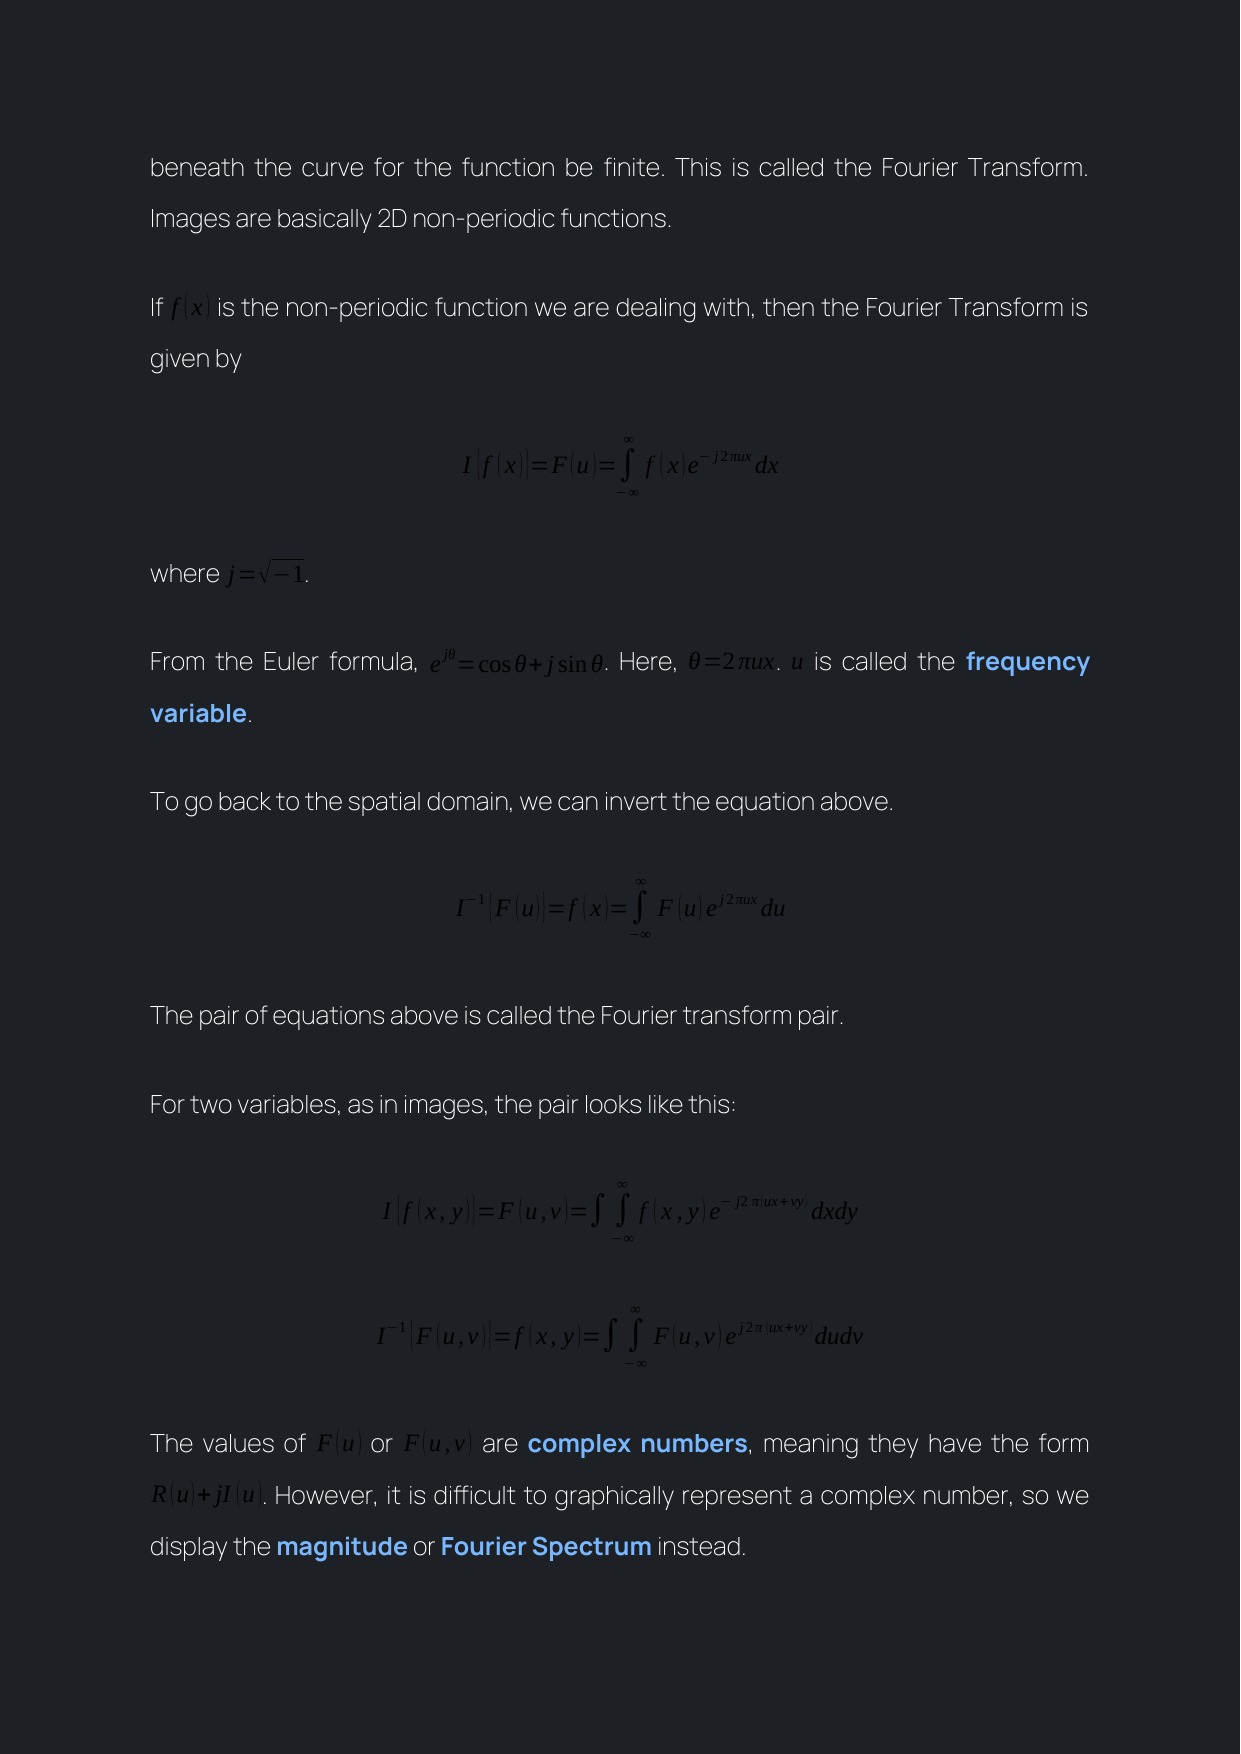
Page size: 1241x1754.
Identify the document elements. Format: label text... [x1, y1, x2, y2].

text For two variables, as in images, the pair looks like this: [150, 1087, 1090, 1121]
text To go back to the spatial domain, we can invert the equation above. [150, 784, 1090, 818]
text From the Euler formula, . Here, . is called the frequency variable. [150, 644, 1090, 729]
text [150, 150, 1090, 235]
text If is the non-periodic function we are dealing with, then the Fourier Transform is given by [150, 290, 1090, 375]
text The pair of equations above is called the Fourier transform pair. [150, 998, 1090, 1032]
text where . [150, 555, 1090, 589]
text The values of or are complex numbers, meaning they have the form . However, it is difficult to graphically represent a complex number, so we display the magnitude or Fourier Spectrum instead. [150, 1426, 1090, 1563]
